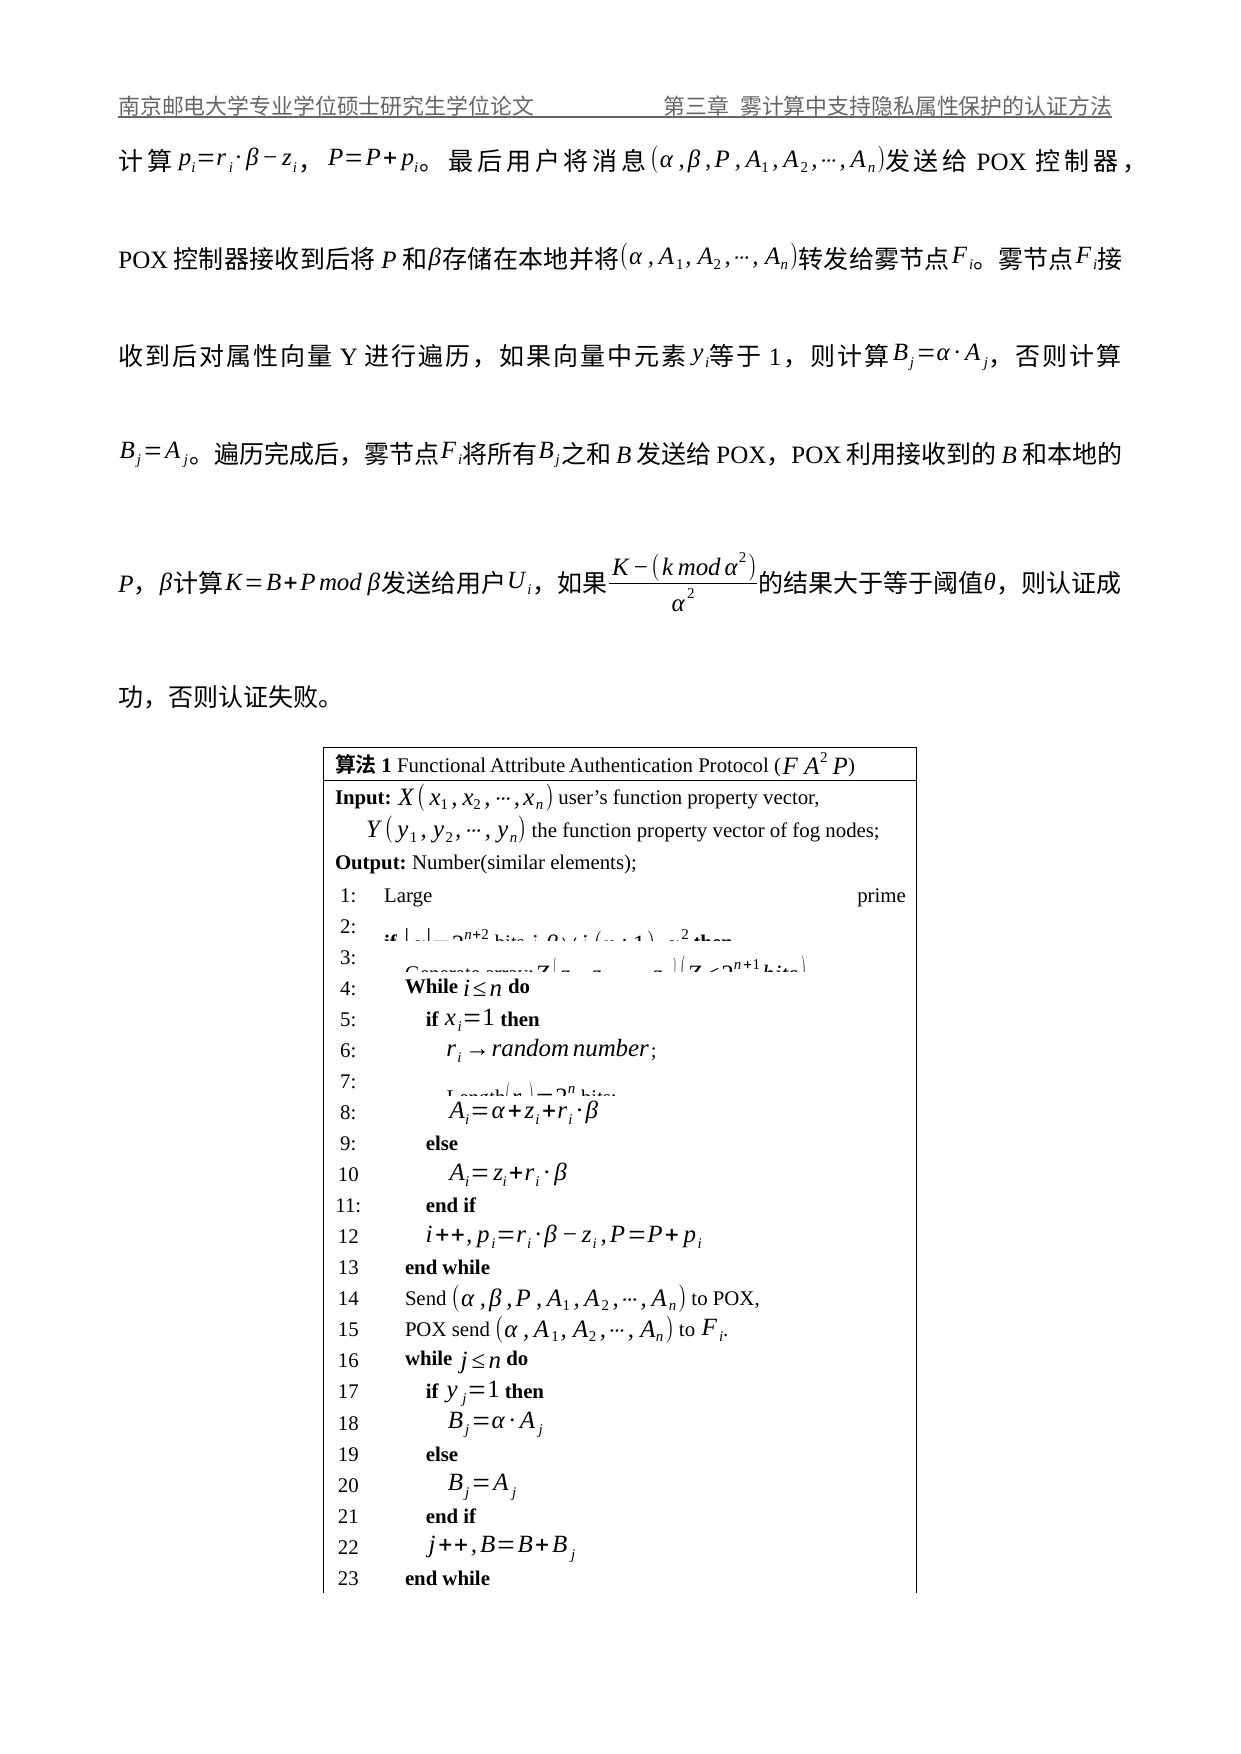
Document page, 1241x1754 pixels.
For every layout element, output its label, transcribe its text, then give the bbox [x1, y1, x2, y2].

table_cell 18: [324, 1406, 373, 1437]
table_cell else [373, 1438, 916, 1468]
table_cell 23: [324, 1562, 373, 1593]
table_cell end if [373, 1189, 916, 1220]
table_cell 7: [324, 1065, 373, 1096]
table_cell [373, 1531, 916, 1562]
table_cell Generate array: [373, 941, 916, 972]
table_cell 8: [324, 1096, 373, 1127]
table_cell 21: [324, 1500, 373, 1531]
table_cell [373, 1406, 916, 1437]
table_cell while do [373, 1344, 916, 1375]
table_cell 6: [324, 1034, 373, 1065]
table_cell if then [373, 1003, 916, 1034]
table_cell [373, 1158, 916, 1189]
table_cell [373, 1220, 916, 1251]
table_cell 12: [324, 1220, 373, 1251]
table_cell 11: [324, 1189, 373, 1220]
table_cell 2: [324, 910, 373, 941]
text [118, 127, 1122, 728]
table_cell 17: [324, 1375, 373, 1406]
table_cell Length bits; [373, 1065, 916, 1096]
table_cell [373, 1096, 916, 1127]
table_cell 1: [324, 879, 373, 910]
table_header 算法 1 Functional Attribute Authentication Protocol () [324, 748, 916, 780]
table_cell 9: [324, 1127, 373, 1158]
table_cell ; [373, 1034, 916, 1065]
table_cell 3: [324, 941, 373, 972]
table_cell 4: [324, 972, 373, 1003]
table_cell if bits, then [373, 910, 916, 941]
table_cell 14: [324, 1282, 373, 1313]
table_cell 20: [324, 1469, 373, 1499]
table_cell if then [373, 1375, 916, 1406]
table_cell Input: user’s function property vector, the function property vector of fog nodes; [324, 781, 916, 846]
table_cell 19: [324, 1438, 373, 1468]
table_cell 16: [324, 1344, 373, 1375]
table_cell POX send to . [373, 1313, 916, 1344]
table_cell end while [373, 1562, 916, 1593]
table_cell end while [373, 1251, 916, 1282]
table_cell 13: [324, 1251, 373, 1282]
table_cell Large prime [373, 879, 916, 910]
table_cell While do [373, 972, 916, 1003]
table_cell 15: [324, 1313, 373, 1344]
table_cell 5: [324, 1003, 373, 1034]
table_cell Send to POX, [373, 1282, 916, 1313]
table_cell [373, 1469, 916, 1499]
table_cell 10: [324, 1158, 373, 1189]
table_cell end if [373, 1500, 916, 1531]
table_cell Output: Number(similar elements); [324, 846, 916, 879]
table_cell else [373, 1127, 916, 1158]
table_cell 22: [324, 1531, 373, 1562]
